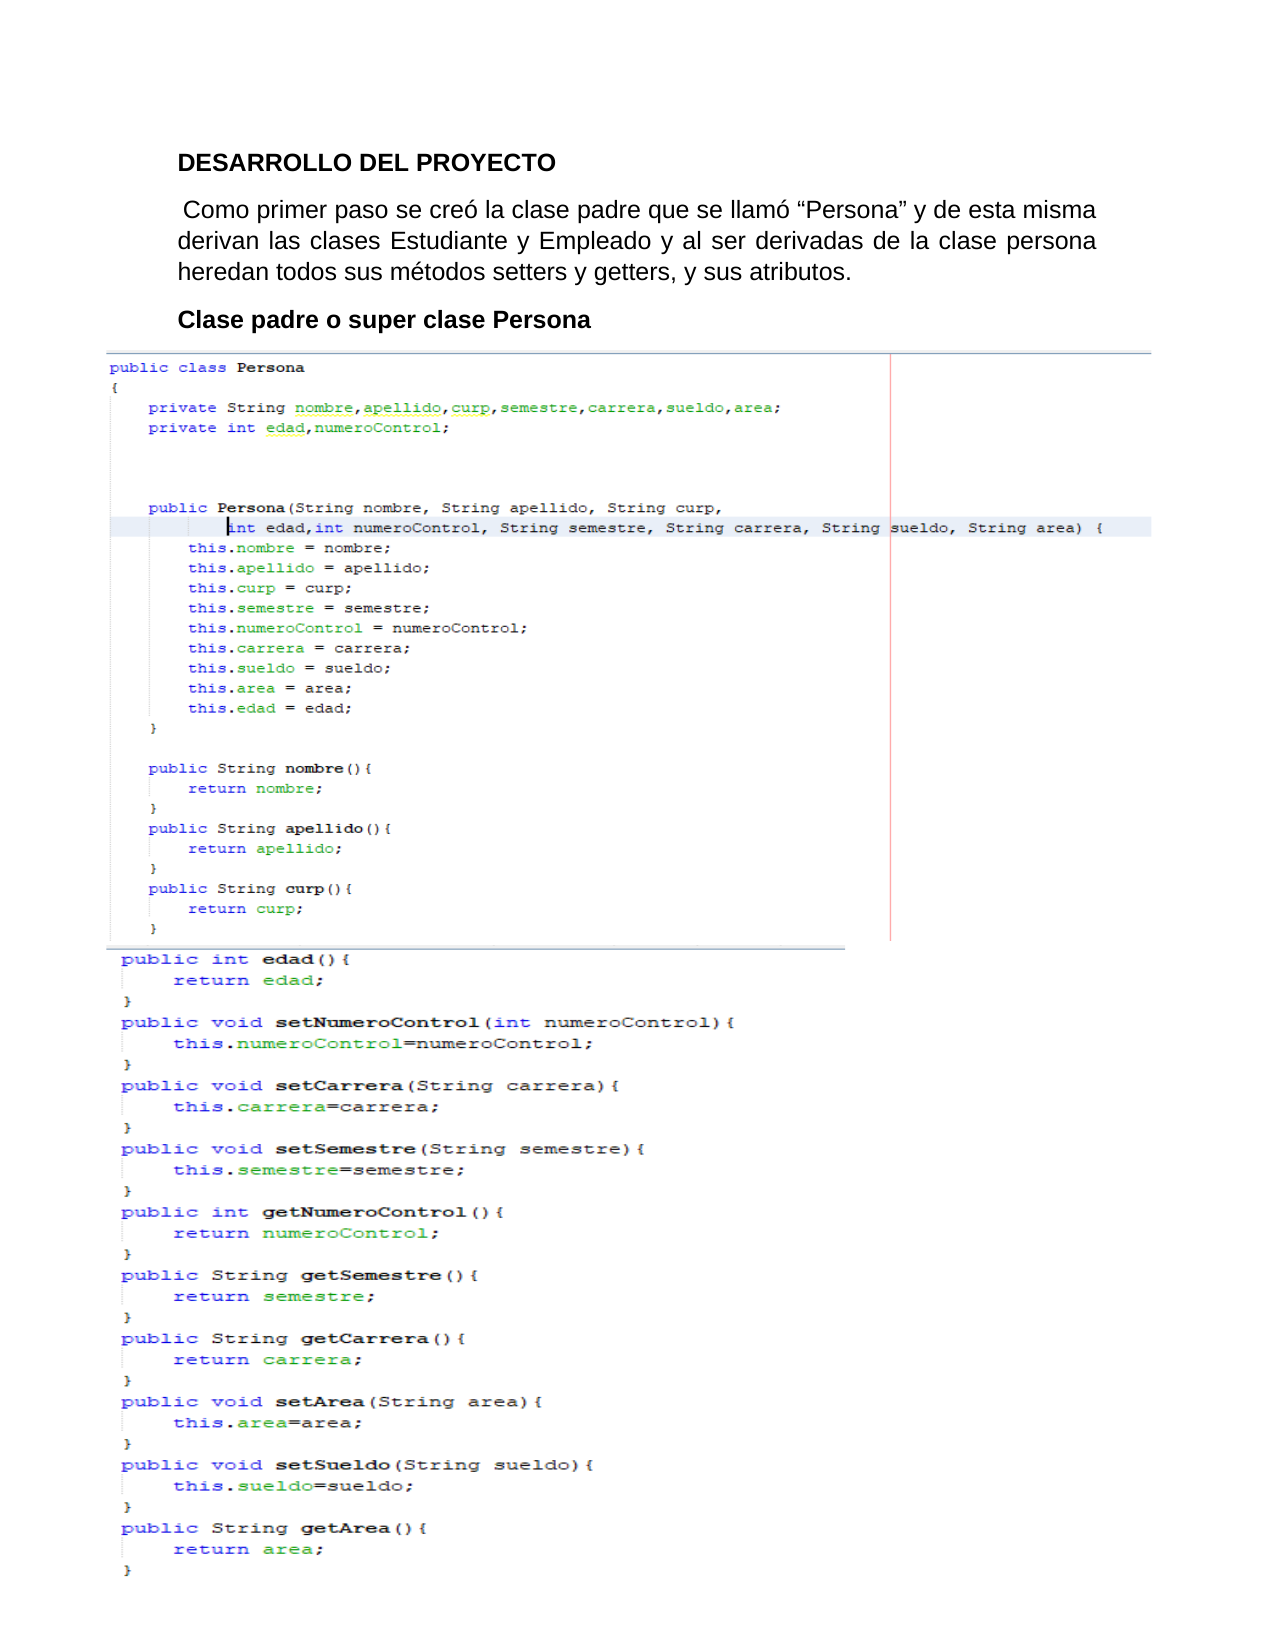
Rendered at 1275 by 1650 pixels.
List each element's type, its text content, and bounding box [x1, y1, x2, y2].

picture [106, 945, 846, 1581]
picture [106, 350, 1152, 941]
text Clase padre o super clase Persona [177, 305, 1098, 334]
text Como primer paso se creó la clase padre que se llamó “Persona” y de esta misma derivan las clases Estudiante y Empleado y al ser derivadas de la clase persona heredan todos sus métodos setters y getters, y sus atributos. [177, 195, 1098, 286]
text DESARROLLO DEL PROYECTO [177, 148, 1098, 176]
